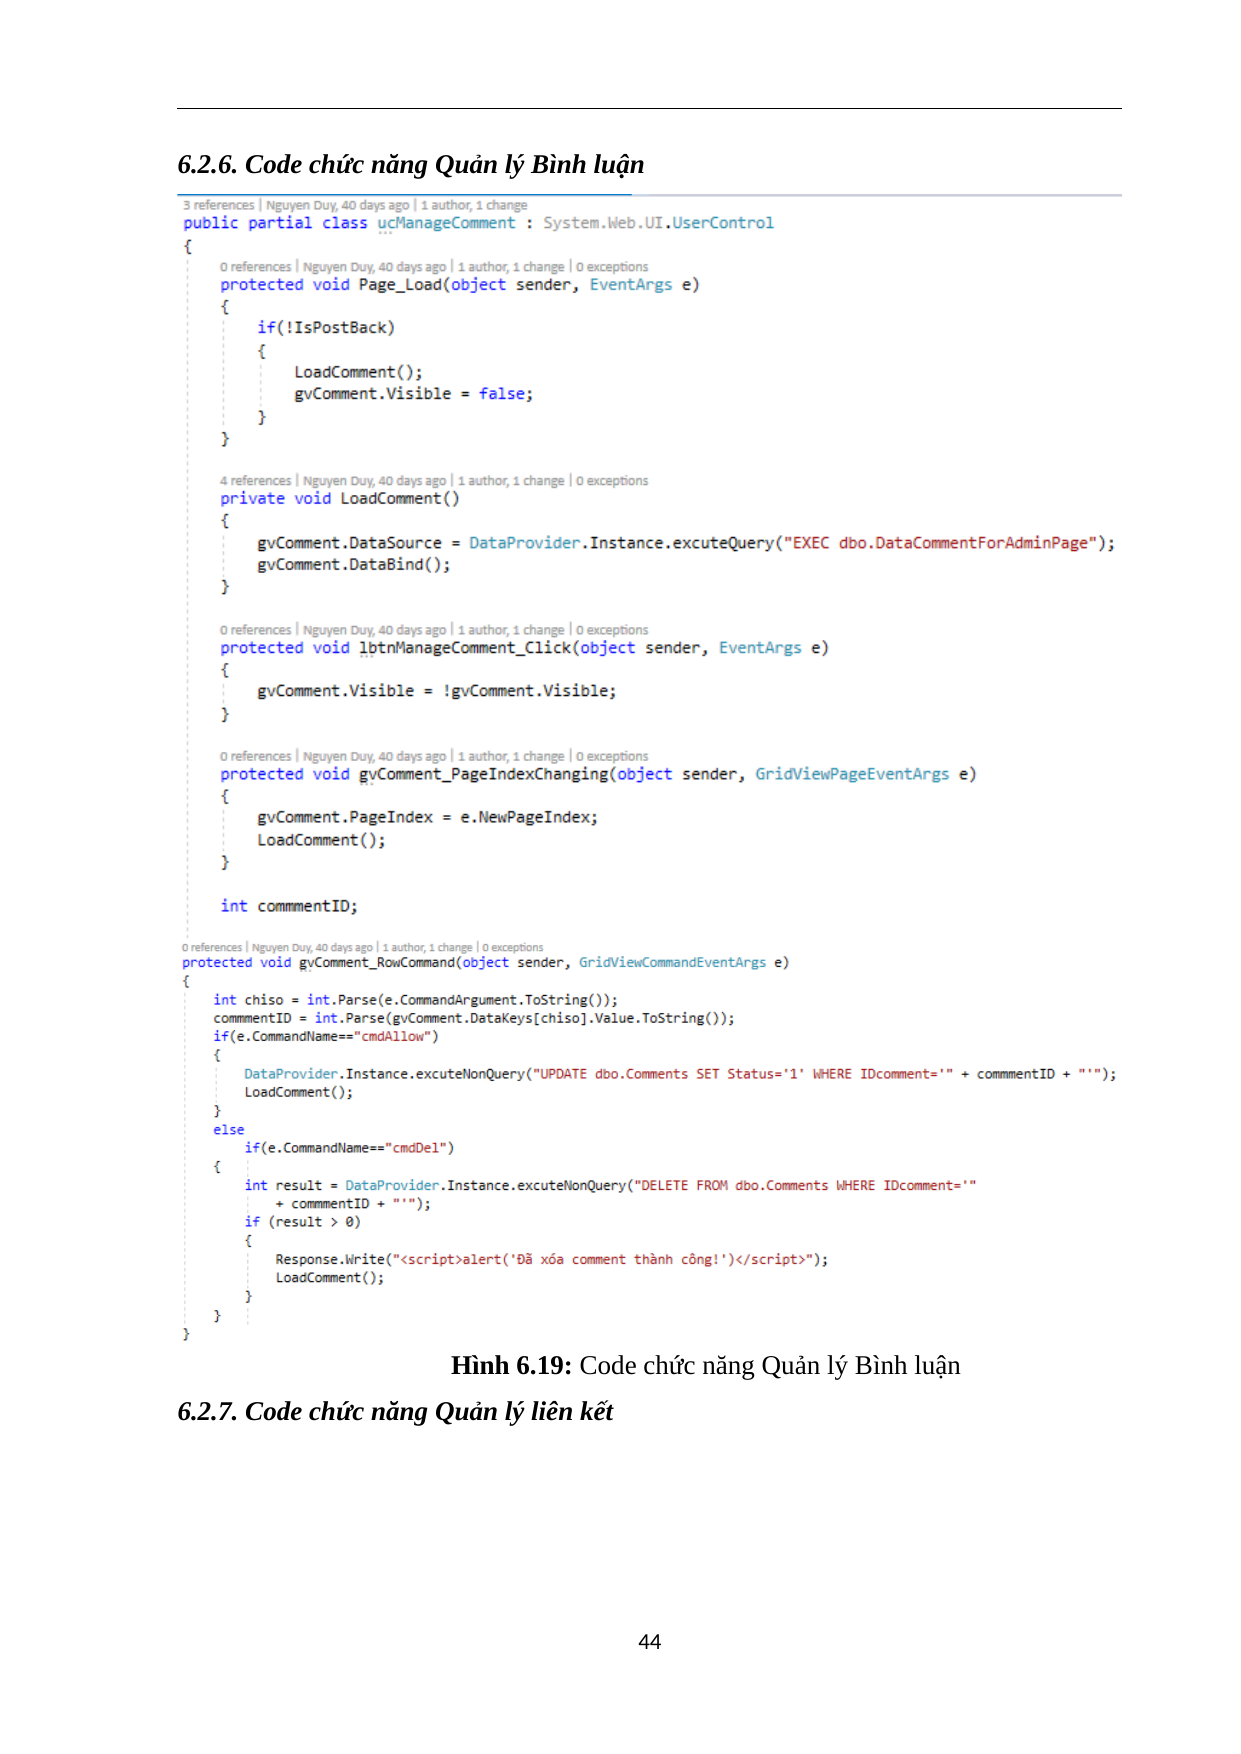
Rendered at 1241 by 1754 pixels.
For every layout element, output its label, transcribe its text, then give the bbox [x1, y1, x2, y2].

text Code chức năng Quản lý Bình luận [177, 148, 1122, 179]
picture [177, 194, 1123, 1349]
text Code chức năng Quản lý Bình luận [290, 1349, 1122, 1380]
text Code chức năng Quản lý liên kết [177, 1396, 1122, 1427]
